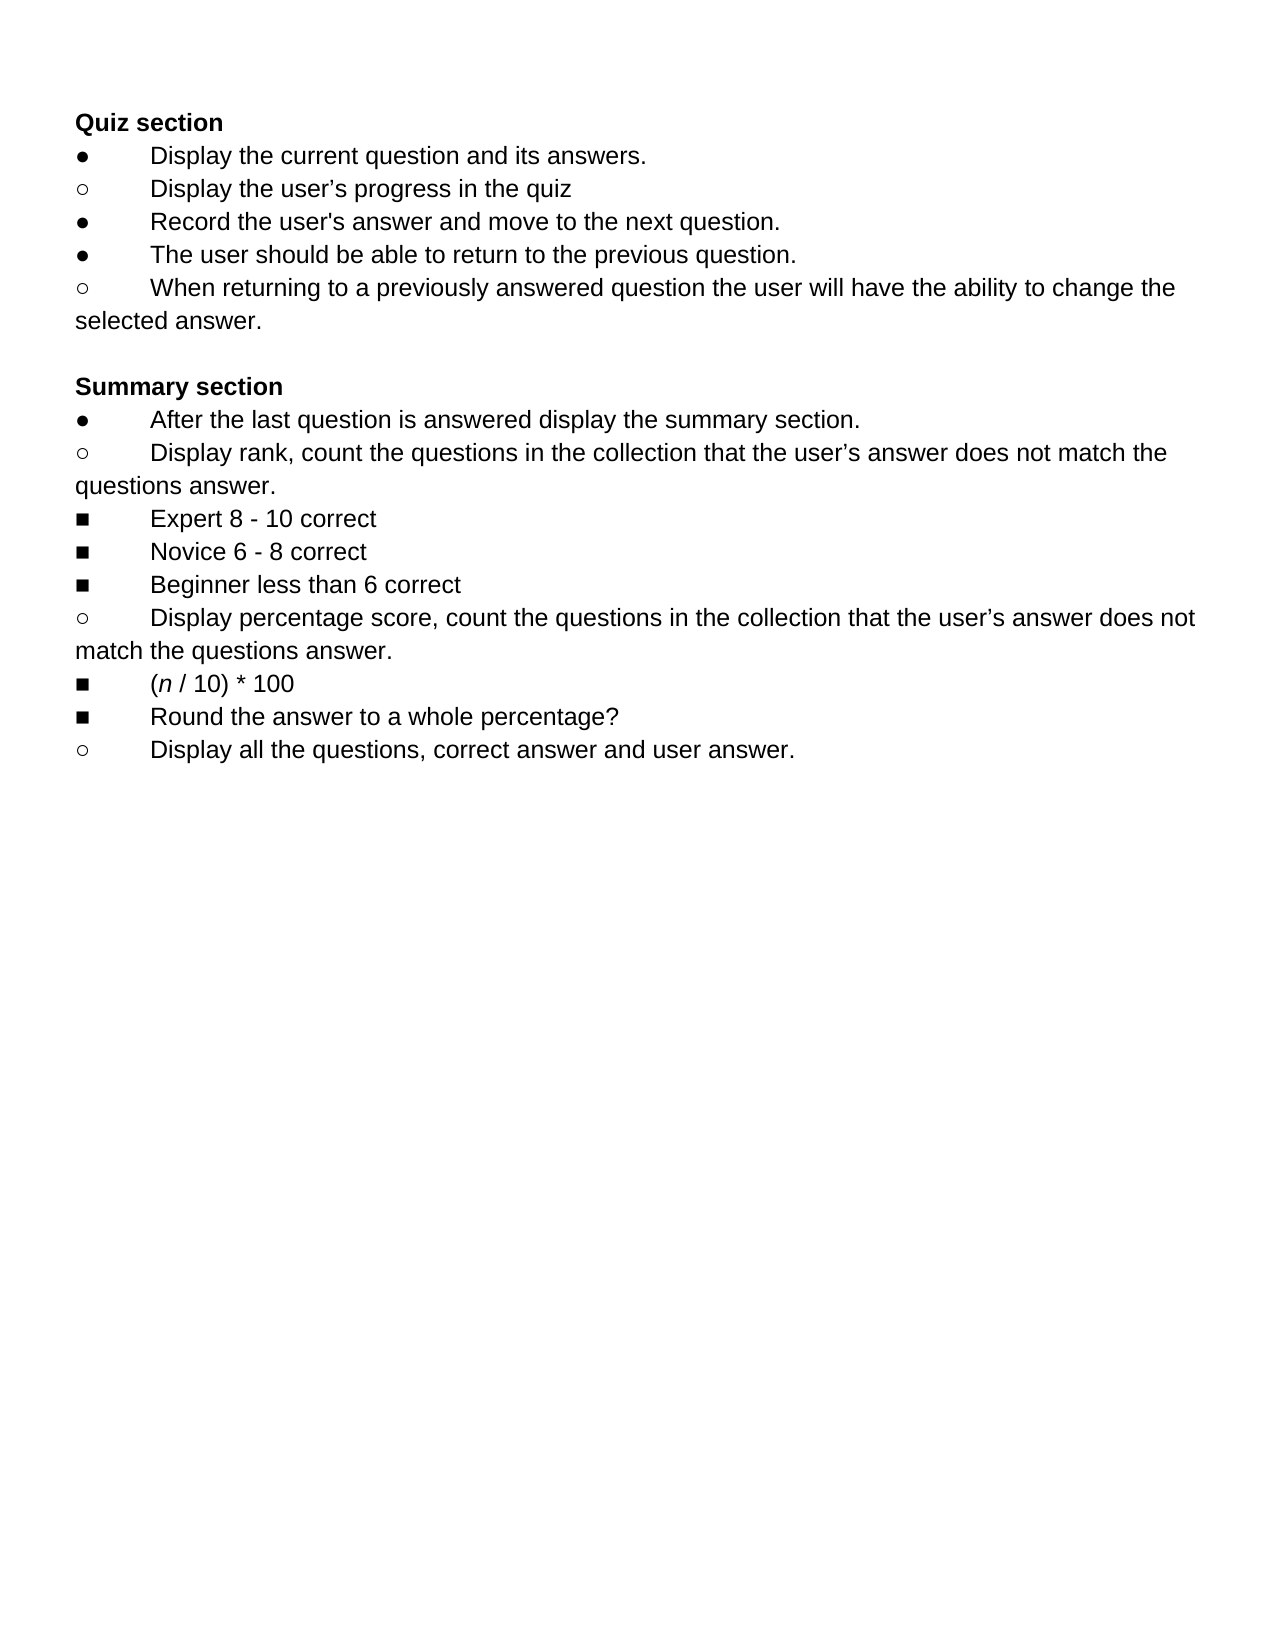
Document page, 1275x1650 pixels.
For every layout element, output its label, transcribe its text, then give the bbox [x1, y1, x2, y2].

list Display percentage score, count the questions in the collection that the user’s answer does not match the questions answer. [75, 603, 1200, 665]
list The user should be able to return to the previous question. [75, 240, 1200, 269]
list Display rank, count the questions in the collection that the user’s answer does not match the questions answer. [75, 438, 1200, 500]
list Round the answer to a whole percentage? [75, 702, 1200, 731]
text Summary section [75, 372, 1200, 401]
list Record the user's answer and move to the next question. [75, 207, 1200, 236]
list Novice 6 - 8 correct [75, 537, 1200, 566]
list Expert 8 - 10 correct [75, 504, 1200, 533]
list (n / 10) * 100 [75, 669, 1200, 698]
list When returning to a previously answered question the user will have the ability to change the selected answer. [75, 273, 1200, 335]
list Beginner less than 6 correct [75, 570, 1200, 599]
list Display all the questions, correct answer and user answer. [75, 735, 1200, 764]
list After the last question is answered display the summary section. [75, 405, 1200, 434]
list Display the current question and its answers. [75, 141, 1200, 170]
text Quiz section [75, 108, 1200, 137]
list Display the user’s progress in the quiz [75, 174, 1200, 203]
